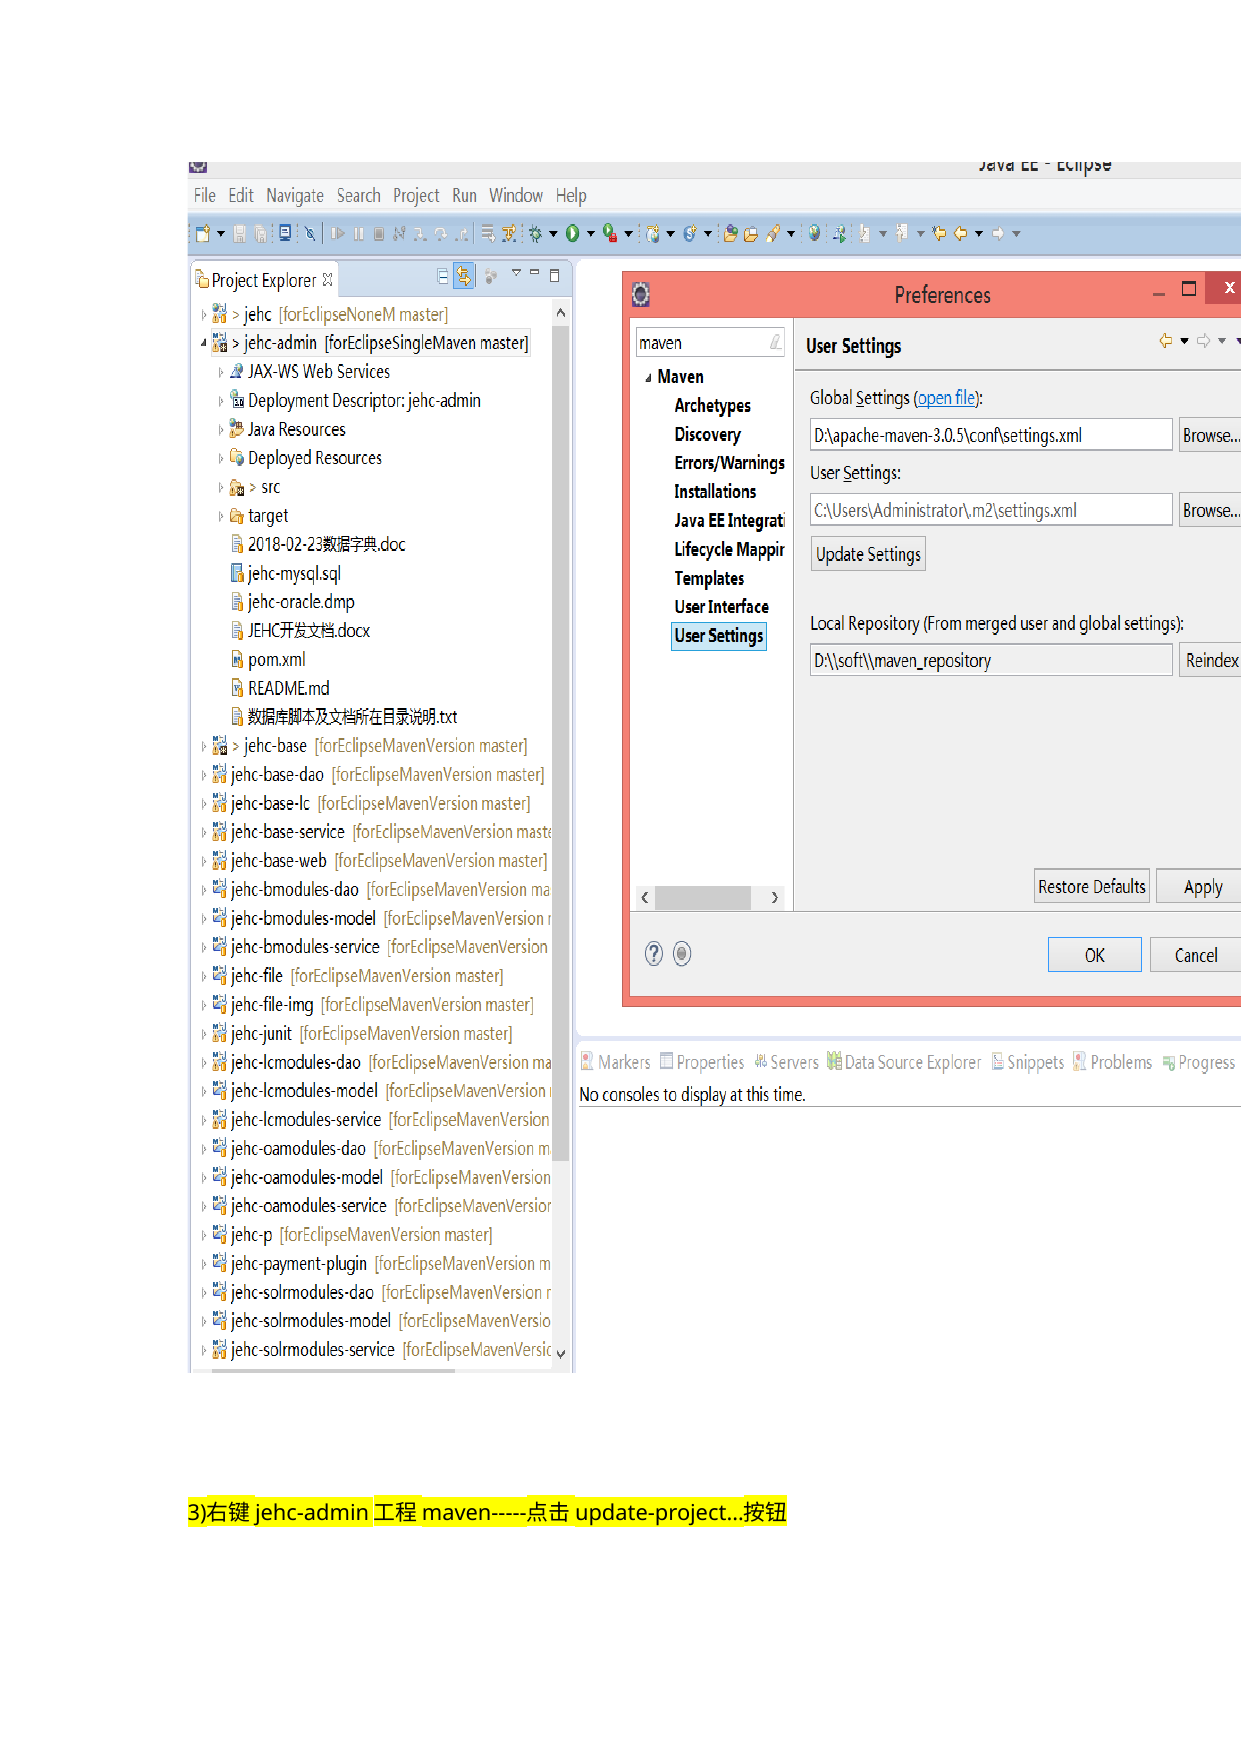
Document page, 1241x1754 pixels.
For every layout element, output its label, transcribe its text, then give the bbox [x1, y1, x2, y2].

picture [187, 162, 1241, 1373]
text 3)右键jehc-admin工程maven-----点击update-project…按钮 [187, 1494, 1053, 1527]
